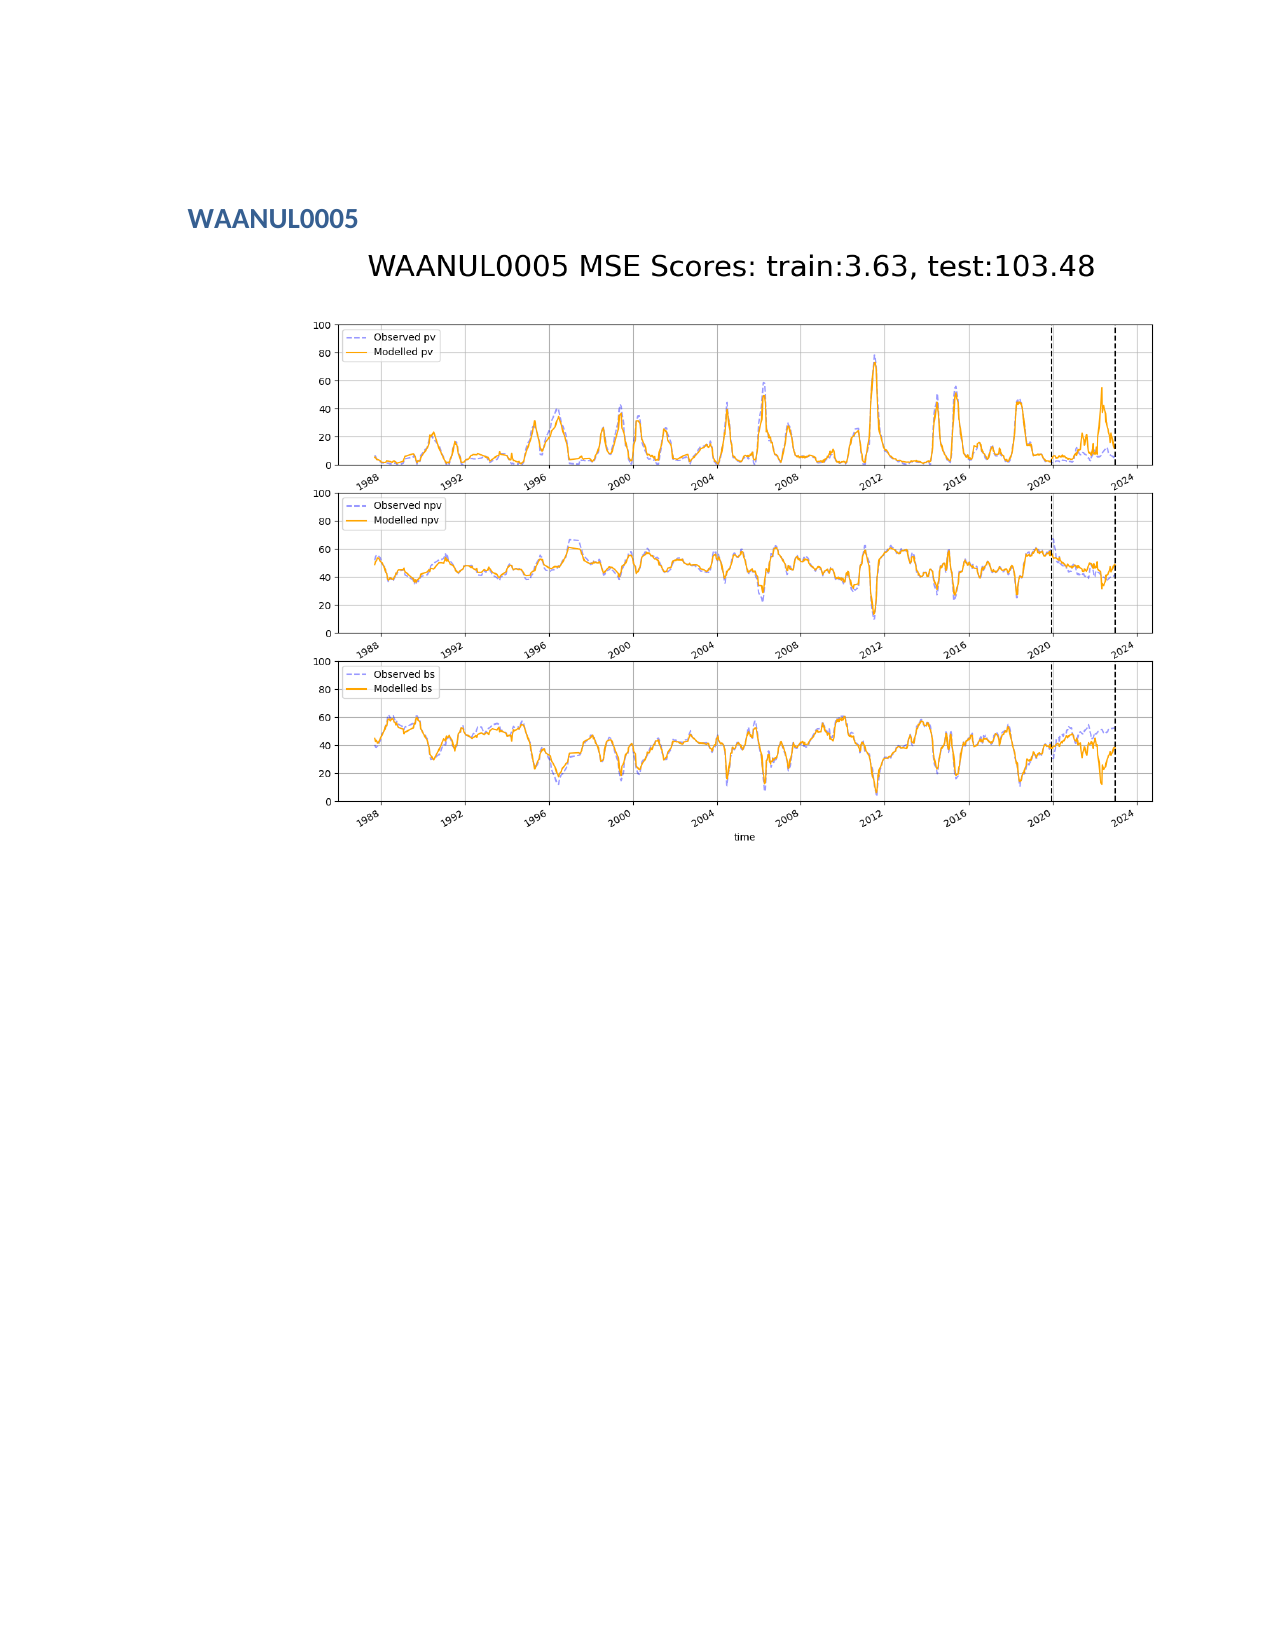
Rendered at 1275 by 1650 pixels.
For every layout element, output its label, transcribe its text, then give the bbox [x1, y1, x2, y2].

picture [206, 241, 1257, 941]
subtitle WAANUL0005 [187, 200, 1087, 236]
